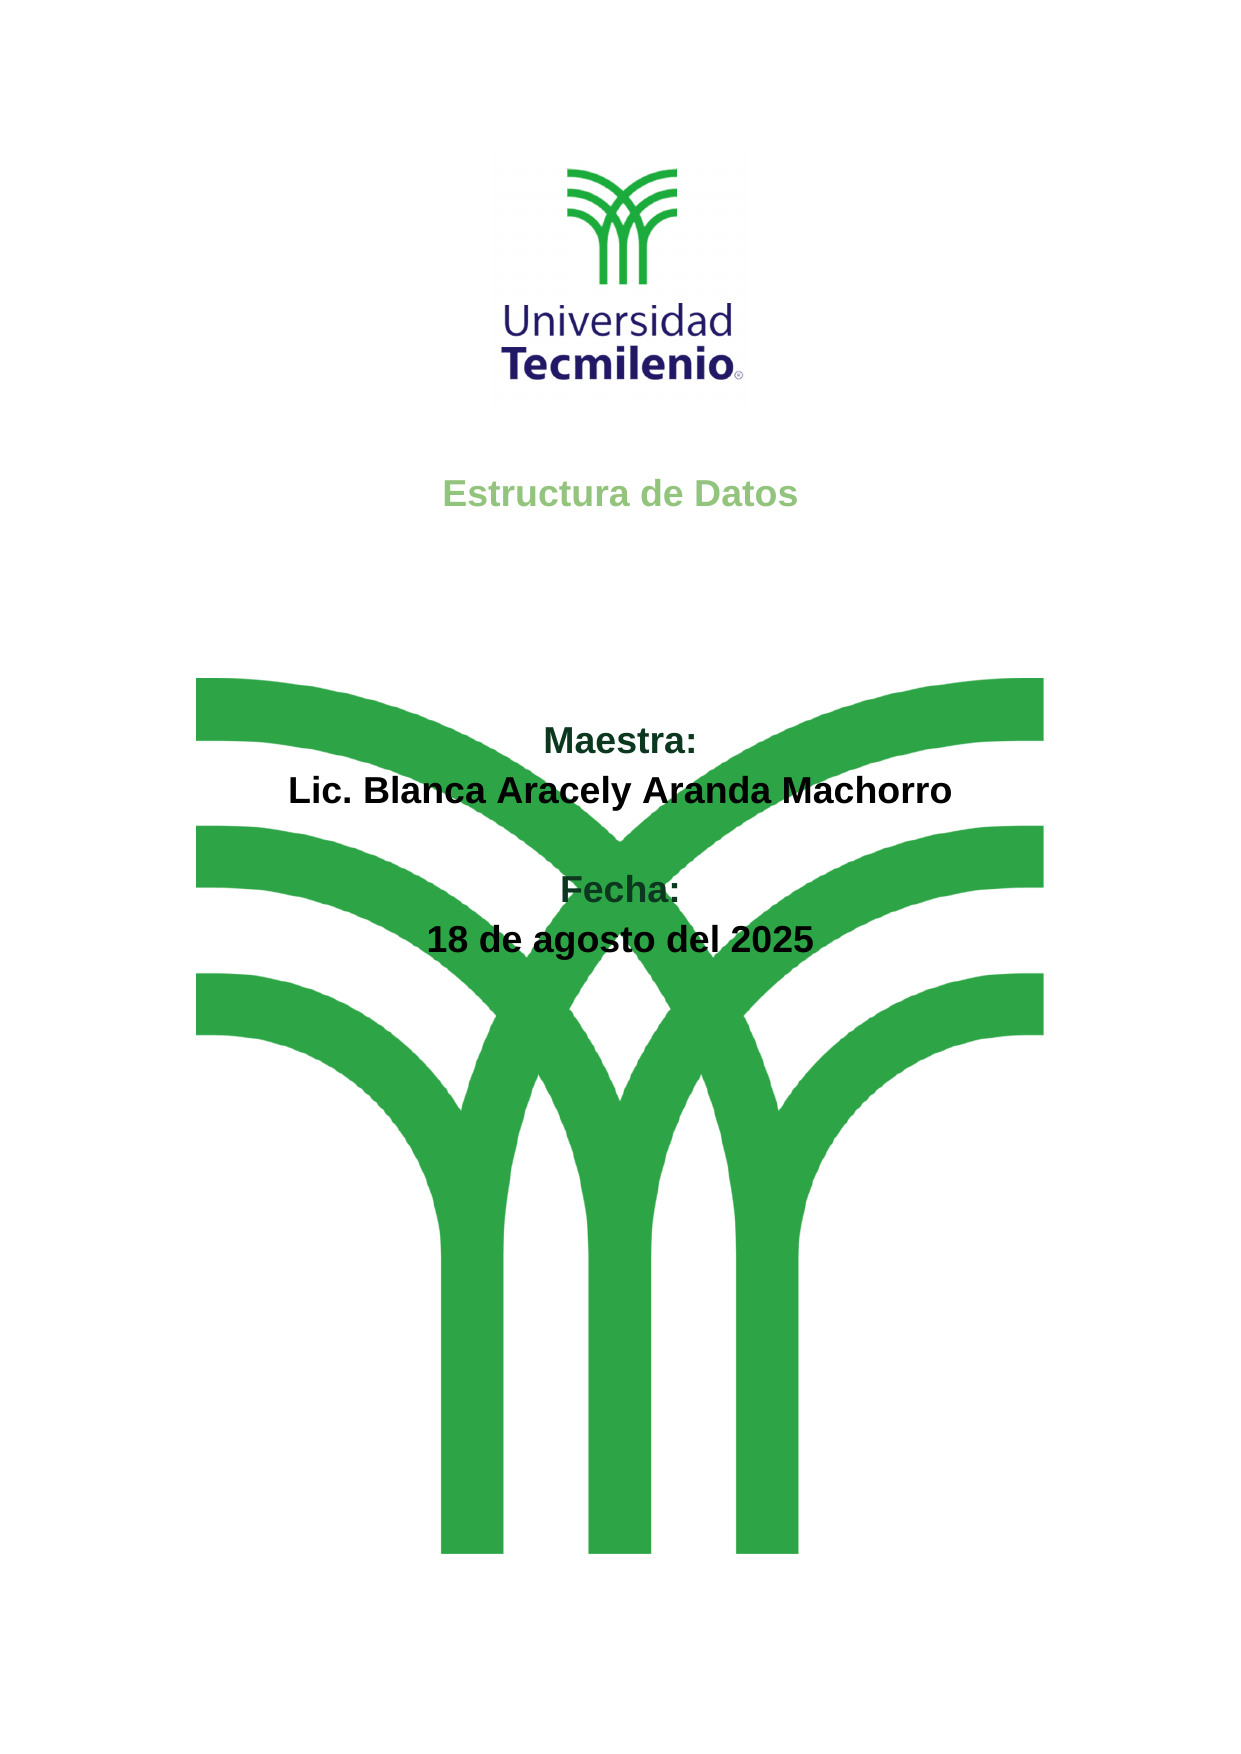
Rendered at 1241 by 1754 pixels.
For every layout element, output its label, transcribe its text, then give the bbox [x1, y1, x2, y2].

text Fecha: [150, 867, 1090, 911]
picture [196, 678, 1044, 719]
picture [196, 762, 1044, 768]
picture [196, 811, 1044, 867]
text Estructura de Datos [150, 471, 1090, 514]
picture [196, 911, 1044, 917]
text Maestra: [150, 719, 1090, 762]
text Lic. Blanca Aracely Aranda Machorro [150, 768, 1090, 811]
picture [196, 960, 1044, 1554]
text 18 de agosto del 2025 [150, 917, 1090, 960]
picture [491, 150, 749, 407]
